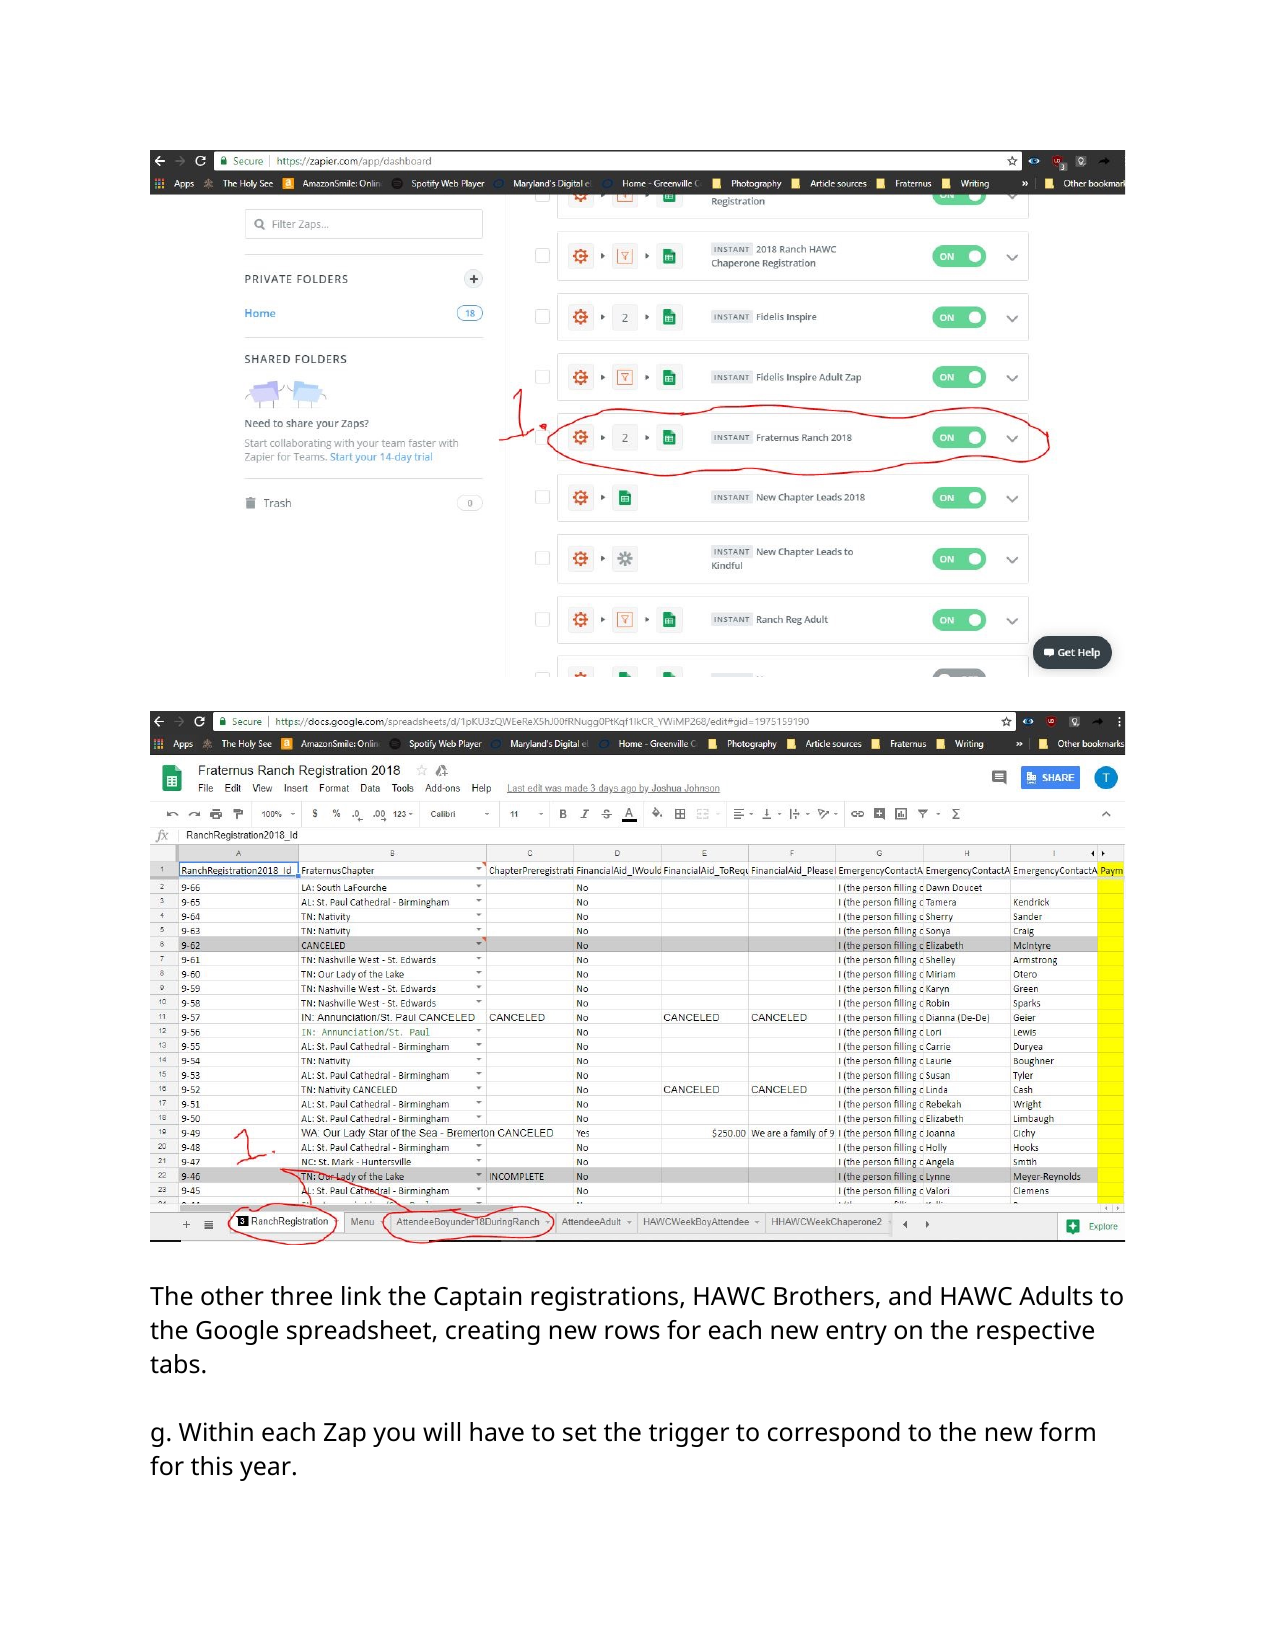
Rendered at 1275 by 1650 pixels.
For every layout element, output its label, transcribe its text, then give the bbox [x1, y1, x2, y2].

picture [150, 150, 1125, 677]
text g. Within each Zap you will have to set the trigger to correspond to the new form for this year. [150, 1415, 1125, 1483]
text The other three link the Captain registrations, HAWC Brothers, and HAWC Adults to the Google spreadsheet, creating new rows for each new entry on the respective tabs. [150, 1278, 1125, 1381]
picture [150, 711, 1125, 1245]
